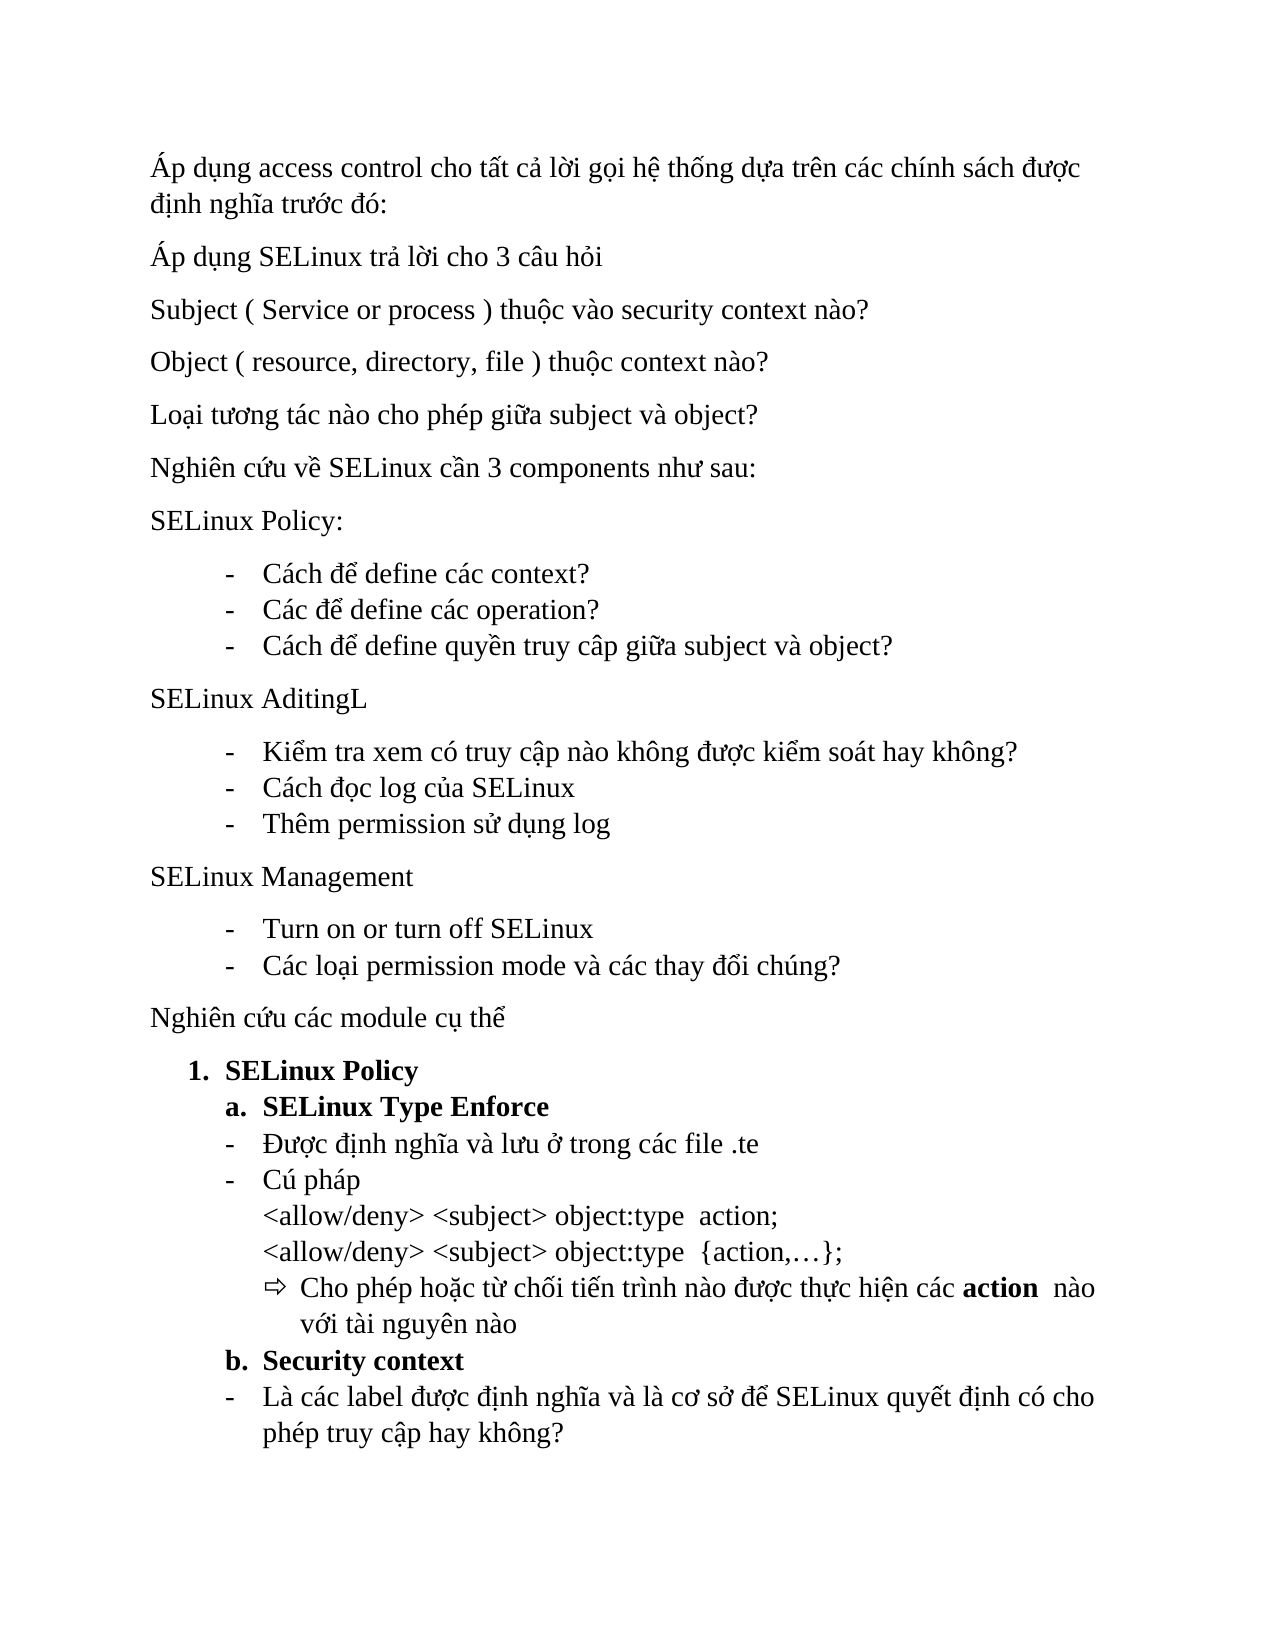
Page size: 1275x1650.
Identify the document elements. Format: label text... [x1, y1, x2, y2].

text SELinux AditingL [150, 681, 1125, 714]
list SELinux Policy [187, 1053, 1125, 1087]
list Cách để define các context? [225, 556, 1125, 589]
list Cách để define quyền truy câp giữa subject và object? [225, 628, 1125, 662]
list Turn on or turn off SELinux [225, 912, 1125, 945]
list <allow/deny> <subject> object:type {action,…}; [262, 1234, 1125, 1268]
list Cho phép hoặc từ chối tiến trình nào được thực hiện các action nào với tài nguyên nào [262, 1270, 1125, 1340]
list Security context [225, 1343, 1125, 1376]
list Thêm permission sử dụng log [225, 806, 1125, 839]
text Subject ( Service or process ) thuộc vào security context nào? [150, 292, 1125, 325]
list Cách đọc log của SELinux [225, 770, 1125, 803]
text Object ( resource, directory, file ) thuộc context nào? [150, 344, 1125, 378]
text Áp dụng SELinux trả lời cho 3 câu hỏi [150, 239, 1125, 272]
text Nghiên cứu các module cụ thể [150, 1001, 1125, 1034]
list <allow/deny> <subject> object:type action; [262, 1198, 1125, 1232]
list Các loại permission mode và các thay đổi chúng? [225, 948, 1125, 981]
list Được định nghĩa và lưu ở trong các file .te [225, 1126, 1125, 1159]
text SELinux Management [150, 859, 1125, 892]
text SELinux Policy: [150, 503, 1125, 537]
text Nghiên cứu về SELinux cần 3 components như sau: [150, 450, 1125, 484]
list Cú pháp [225, 1162, 1125, 1195]
text Loại tương tác nào cho phép giữa subject và object? [150, 397, 1125, 431]
text Áp dụng access control cho tất cả lời gọi hệ thống dựa trên các chính sách được định nghĩa trước đó: [150, 150, 1125, 220]
list Các để define các operation? [225, 592, 1125, 626]
list Là các label được định nghĩa và là cơ sở để SELinux quyết định có cho phép truy cập hay không? [225, 1379, 1125, 1448]
list Kiểm tra xem có truy cập nào không được kiểm soát hay không? [225, 734, 1125, 767]
list SELinux Type Enforce [225, 1089, 1125, 1123]
